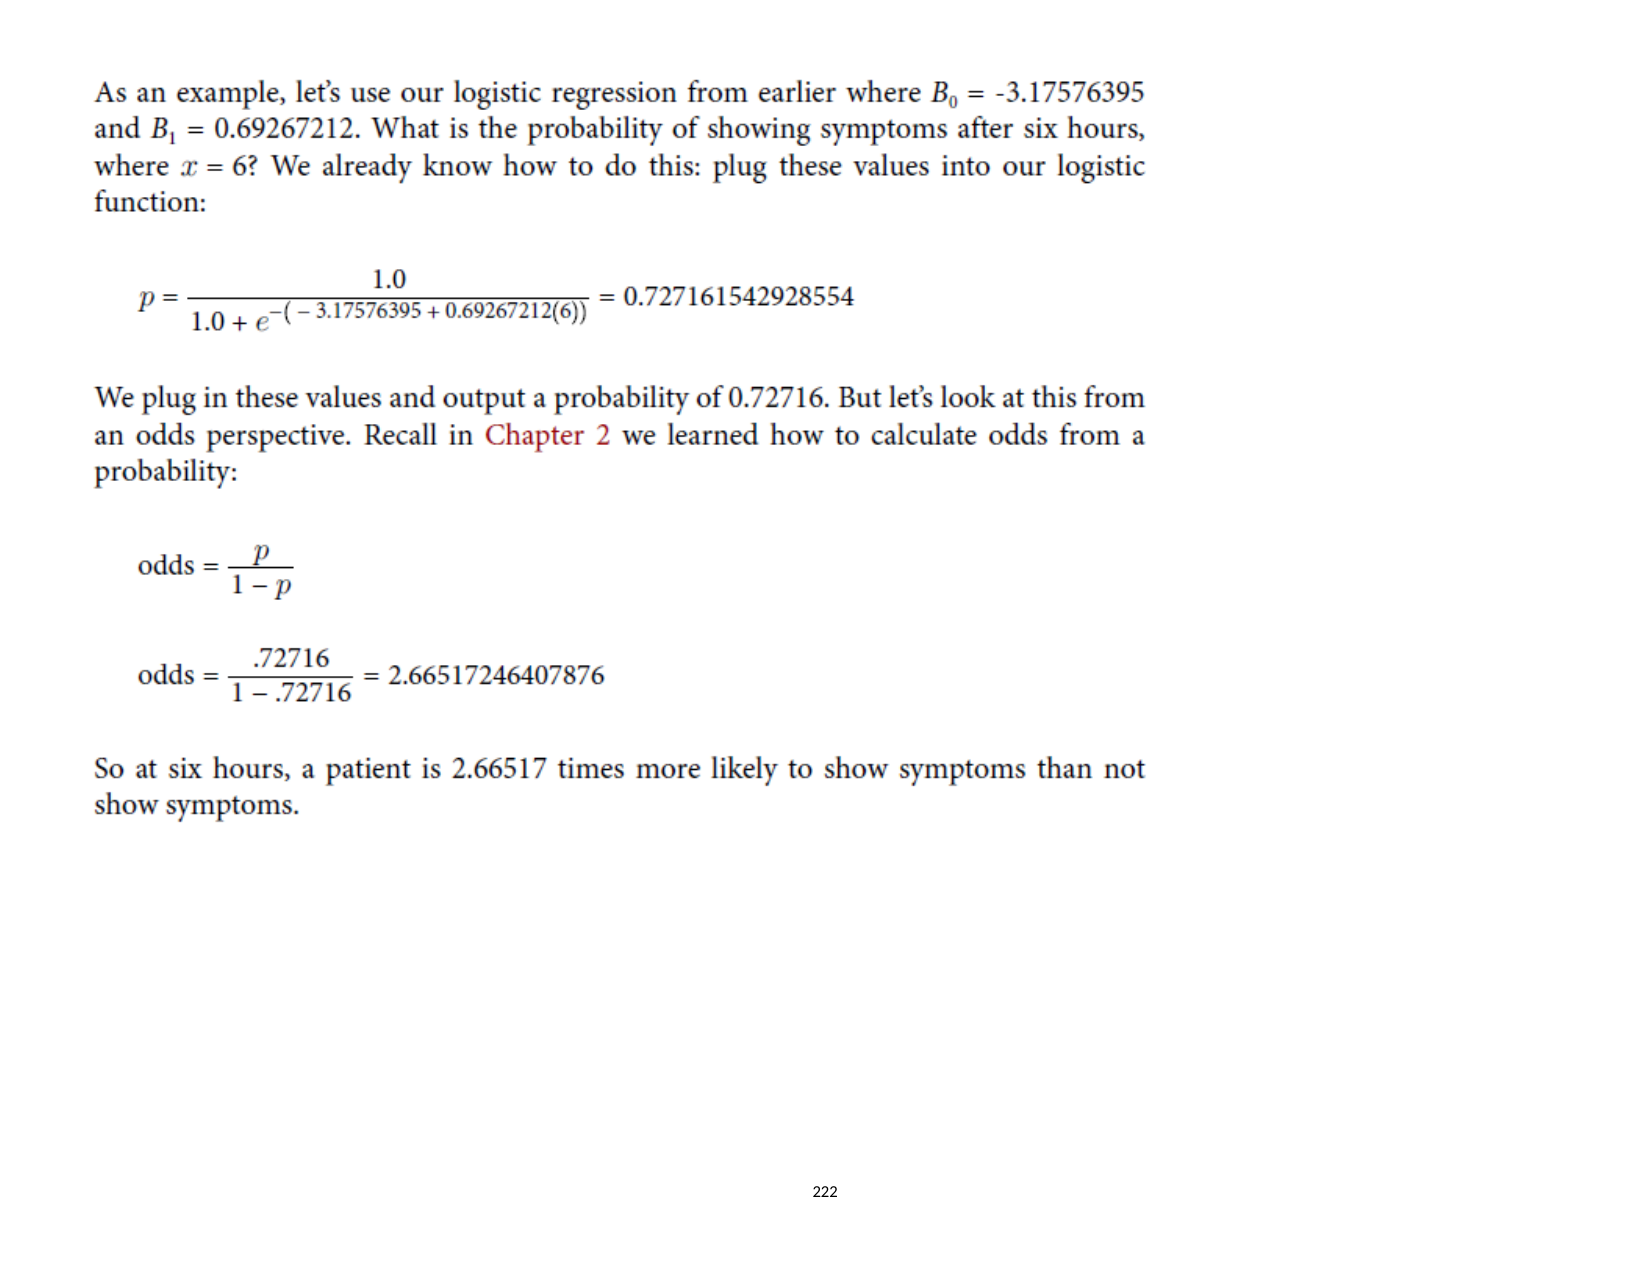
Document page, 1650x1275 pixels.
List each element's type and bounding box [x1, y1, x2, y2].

picture [75, 75, 1157, 830]
